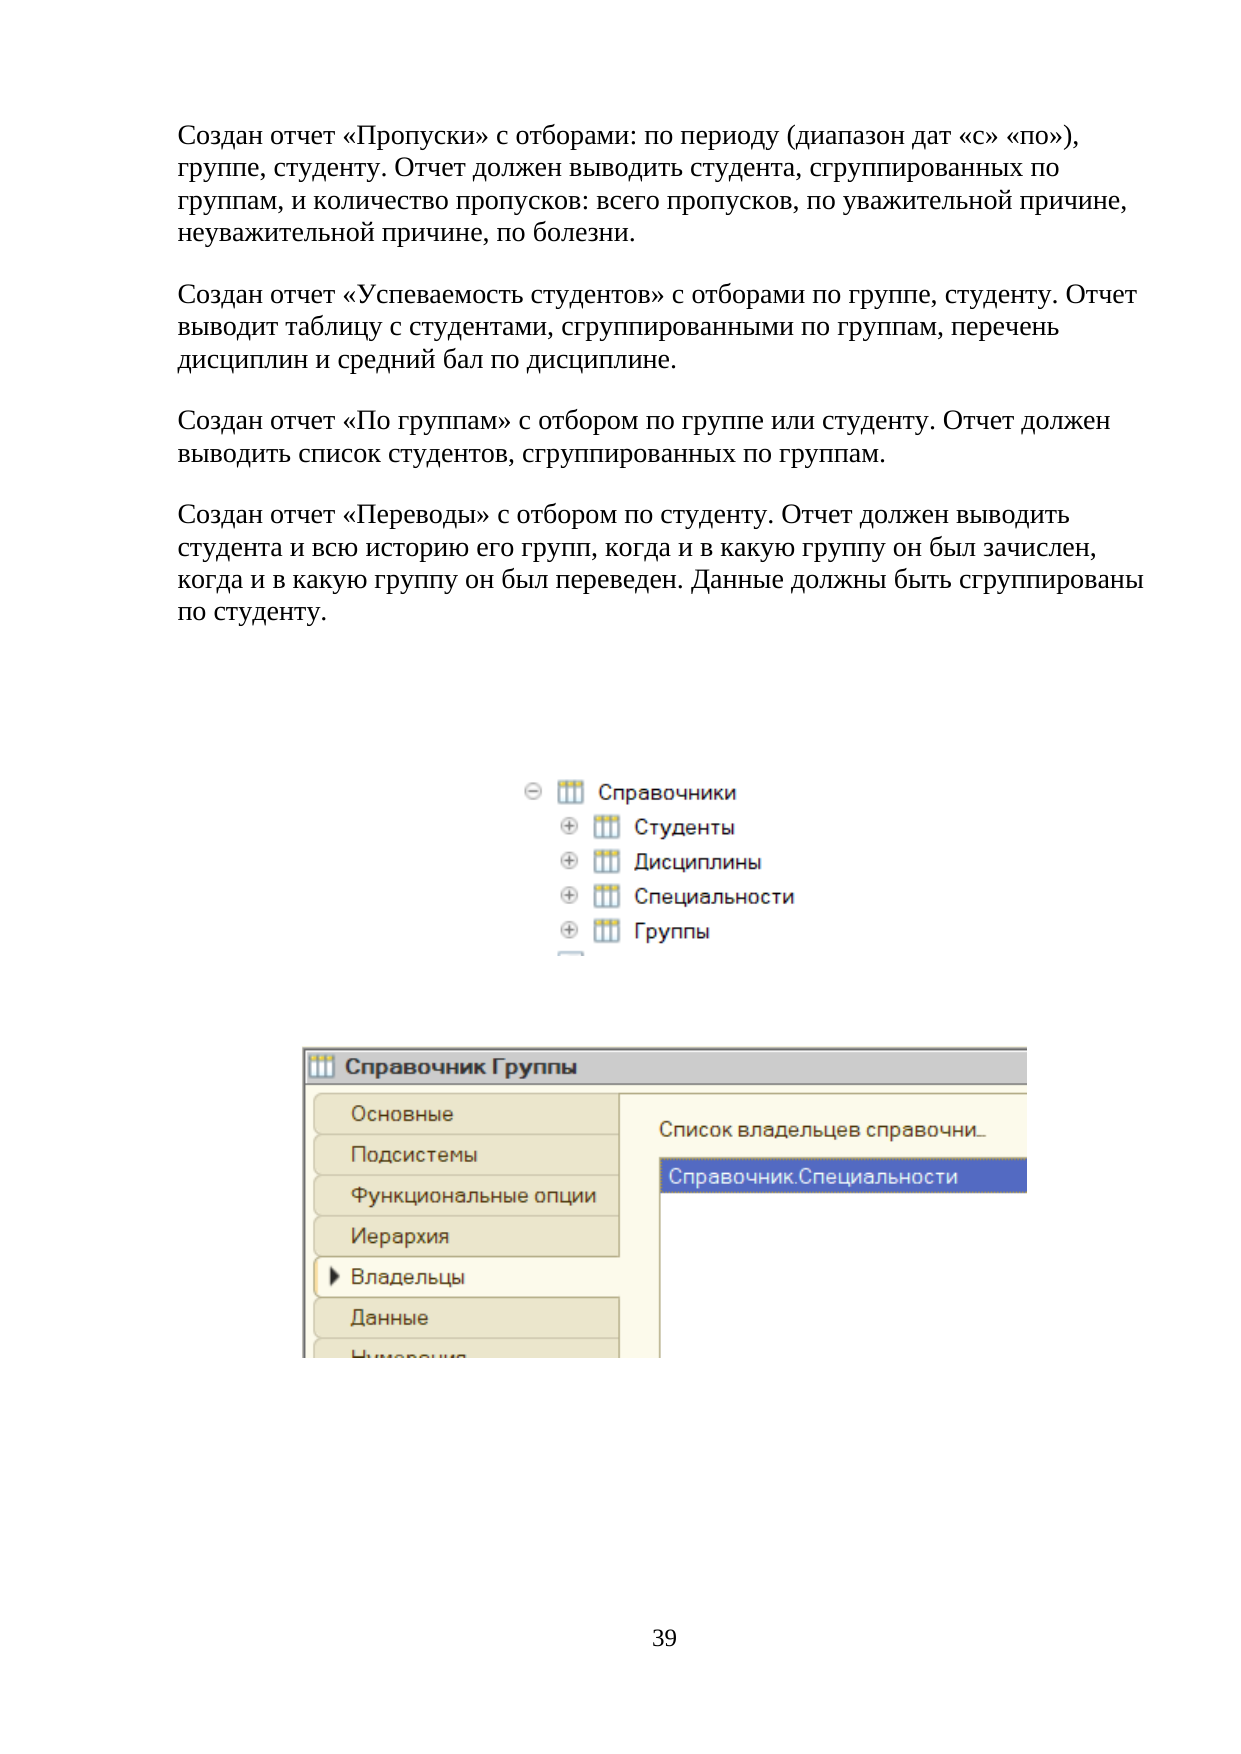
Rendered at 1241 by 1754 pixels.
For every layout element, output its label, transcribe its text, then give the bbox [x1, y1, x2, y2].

text Создан отчет «Пропуски» с отборами: по периоду (диапазон дат «с» «по»), группе, студенту. Отчет должен выводить студента, сгруппированных по группам, и количество пропусков: всего пропусков, по уважительной причине, неуважительной причине, по болезни. [177, 118, 1152, 248]
picture [517, 779, 812, 956]
picture [301, 1046, 1027, 1358]
text Создан отчет «Успеваемость студентов» с отборами по группе, студенту. Отчет выводит таблицу с студентами, сгруппированными по группам, перечень дисциплин и средний бал по дисциплине. [177, 277, 1152, 374]
text Создан отчет «По группам» с отбором по группе или студенту. Отчет должен выводить список студентов, сгруппированных по группам. [177, 403, 1152, 468]
text Создан отчет «Переводы» с отбором по студенту. Отчет должен выводить студента и всю историю его групп, когда и в какую группу он был зачислен, когда и в какую группу он был переведен. Данные должны быть сгруппированы по студенту. [177, 497, 1152, 627]
